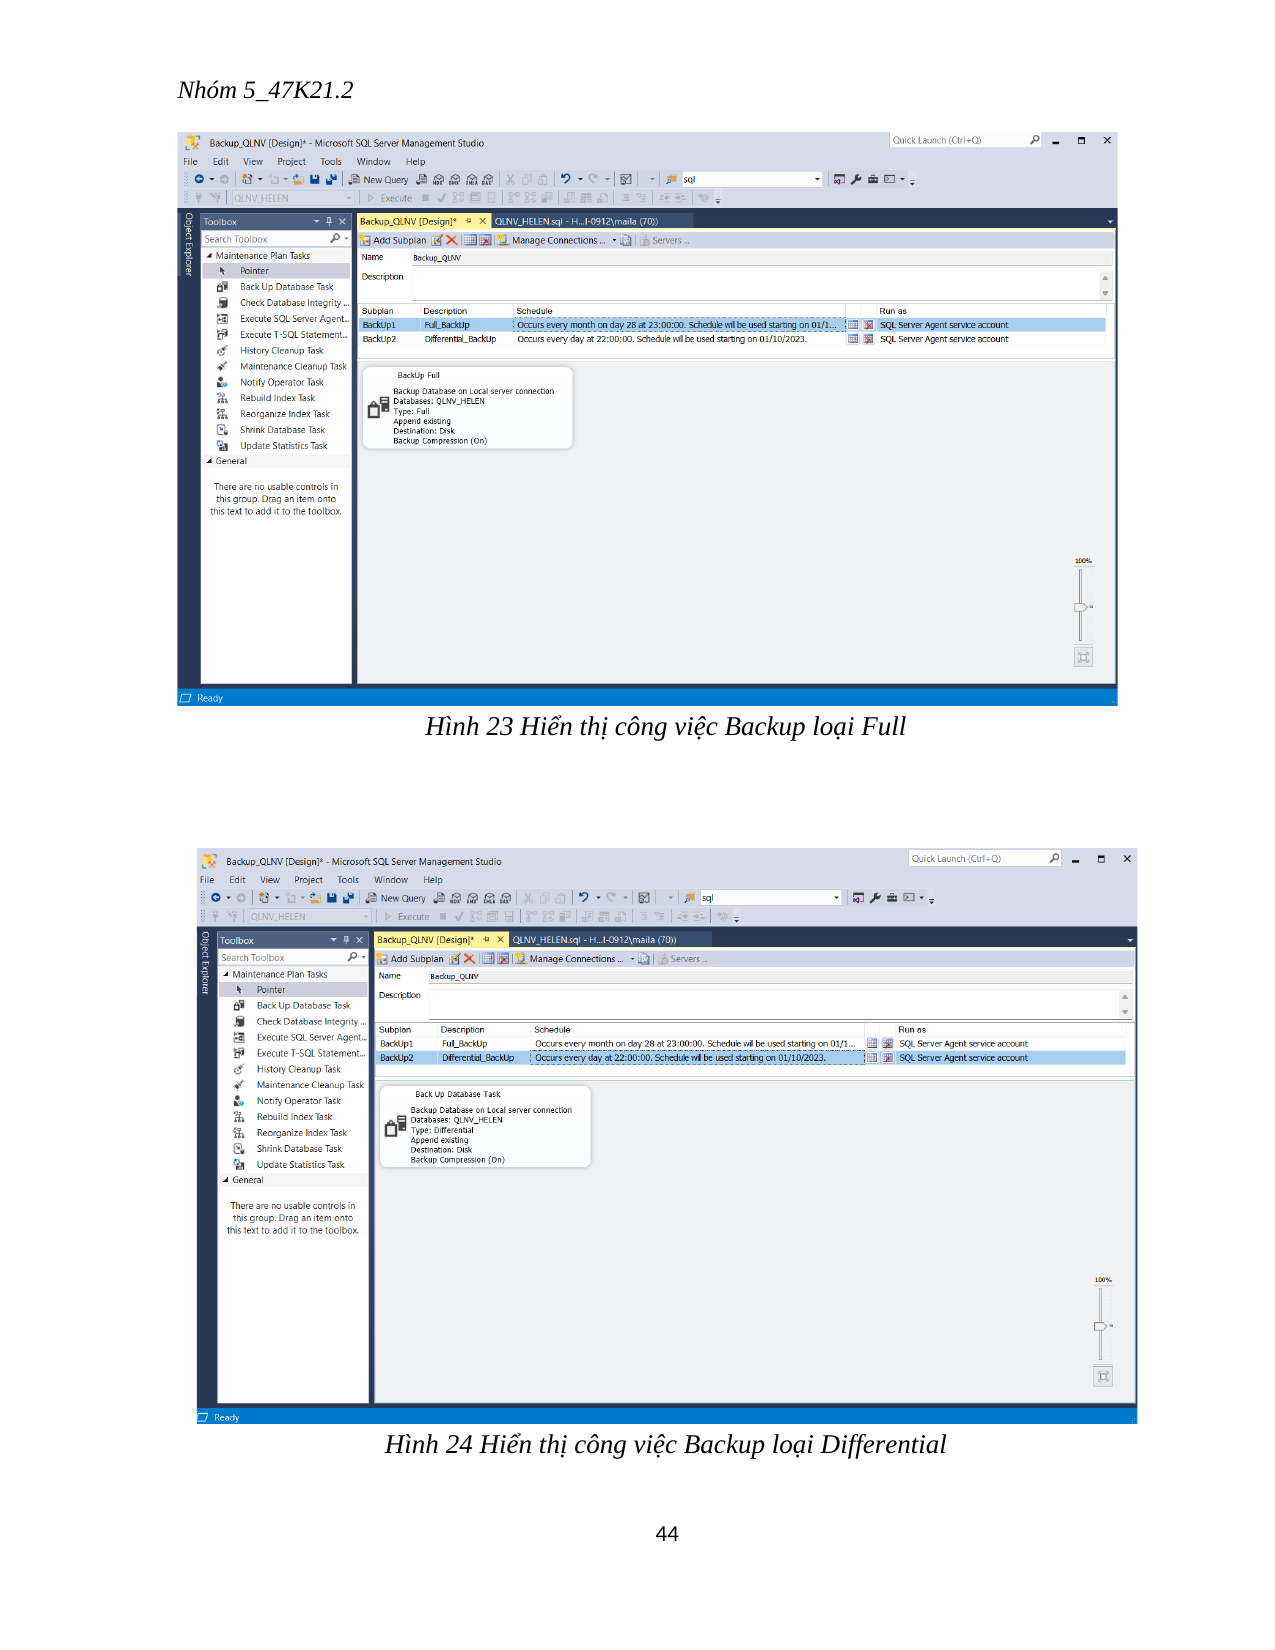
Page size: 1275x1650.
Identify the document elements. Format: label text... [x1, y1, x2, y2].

text Hình 23 Hiển thị công việc Backup loại Full [177, 710, 1157, 741]
picture [177, 132, 1118, 706]
text Hình 24 Hiển thị công việc Backup loại Differential [177, 1428, 1157, 1459]
picture [196, 848, 1138, 1424]
